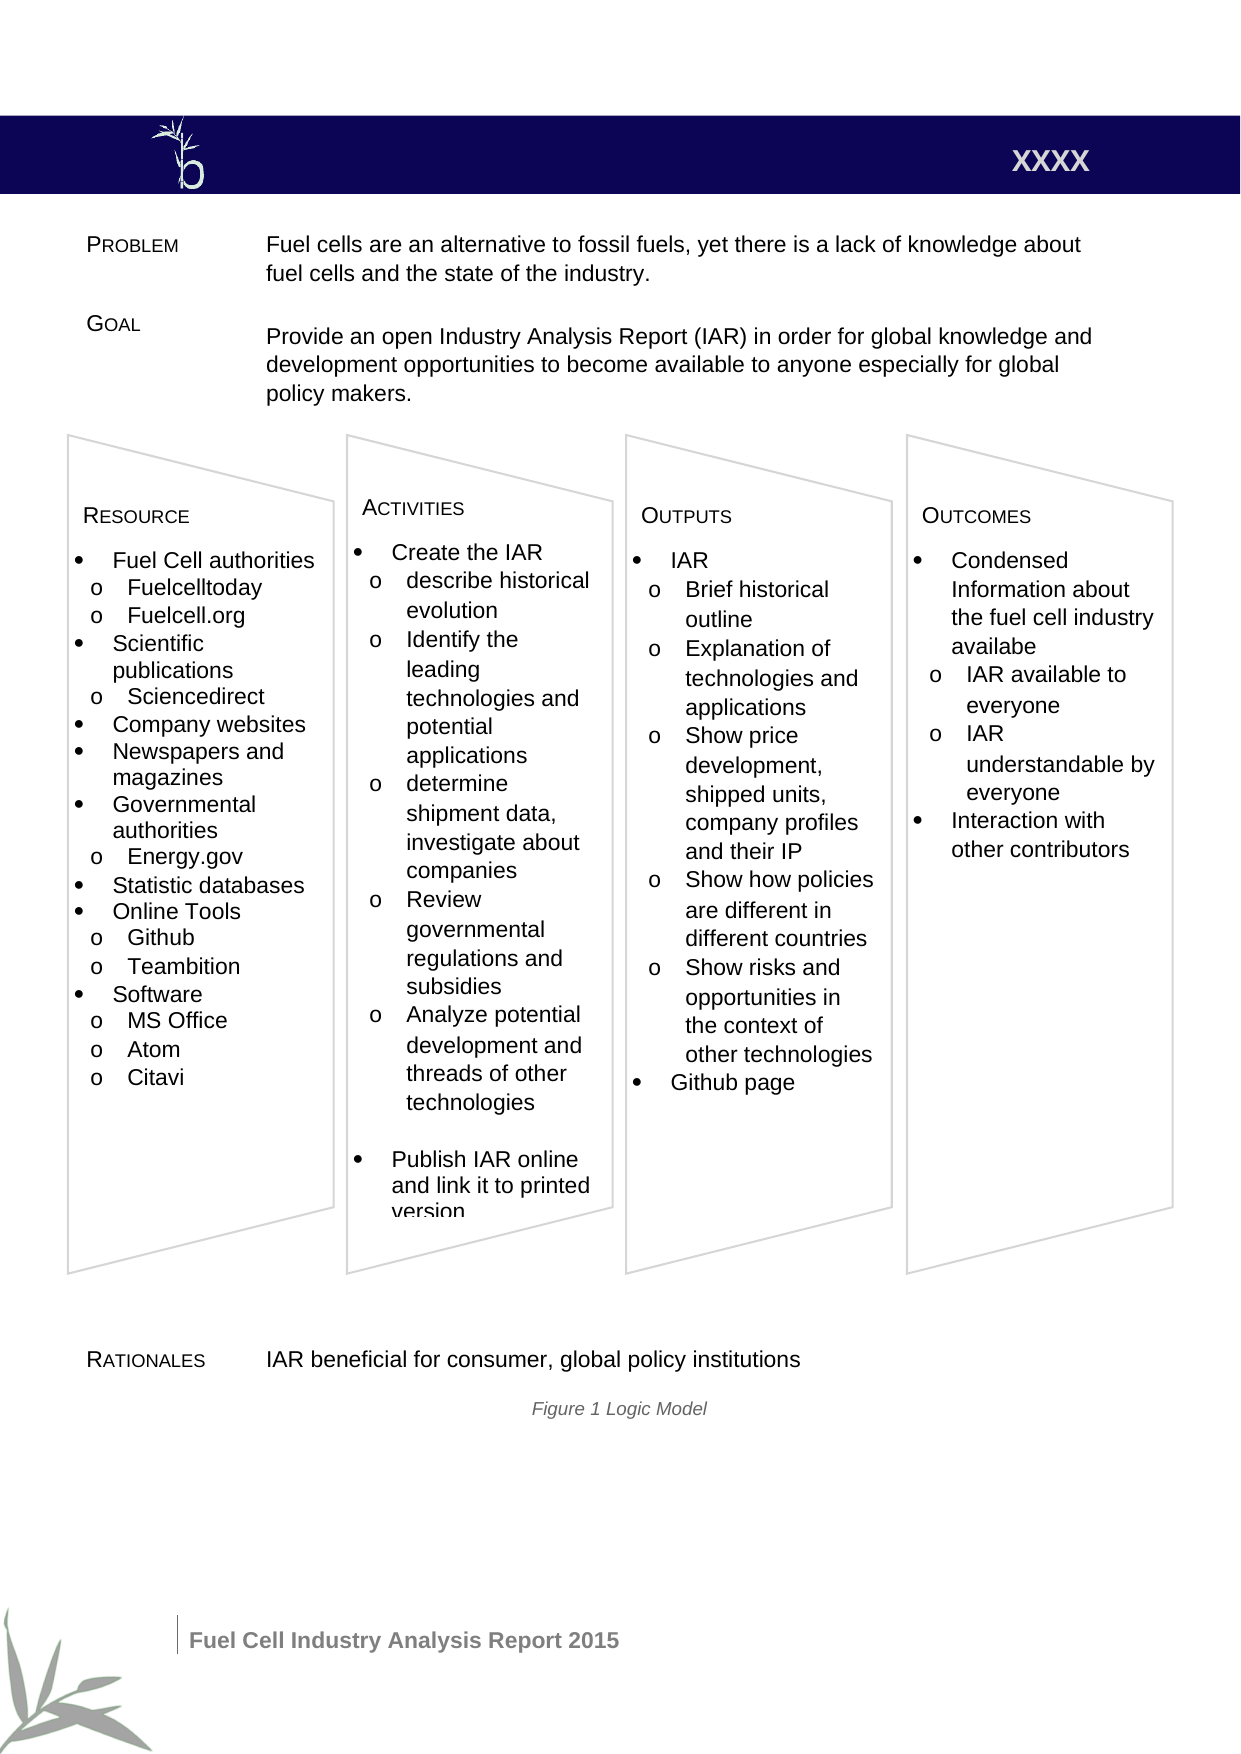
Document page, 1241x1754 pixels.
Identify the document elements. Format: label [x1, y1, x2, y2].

picture [0, 1607, 169, 1754]
